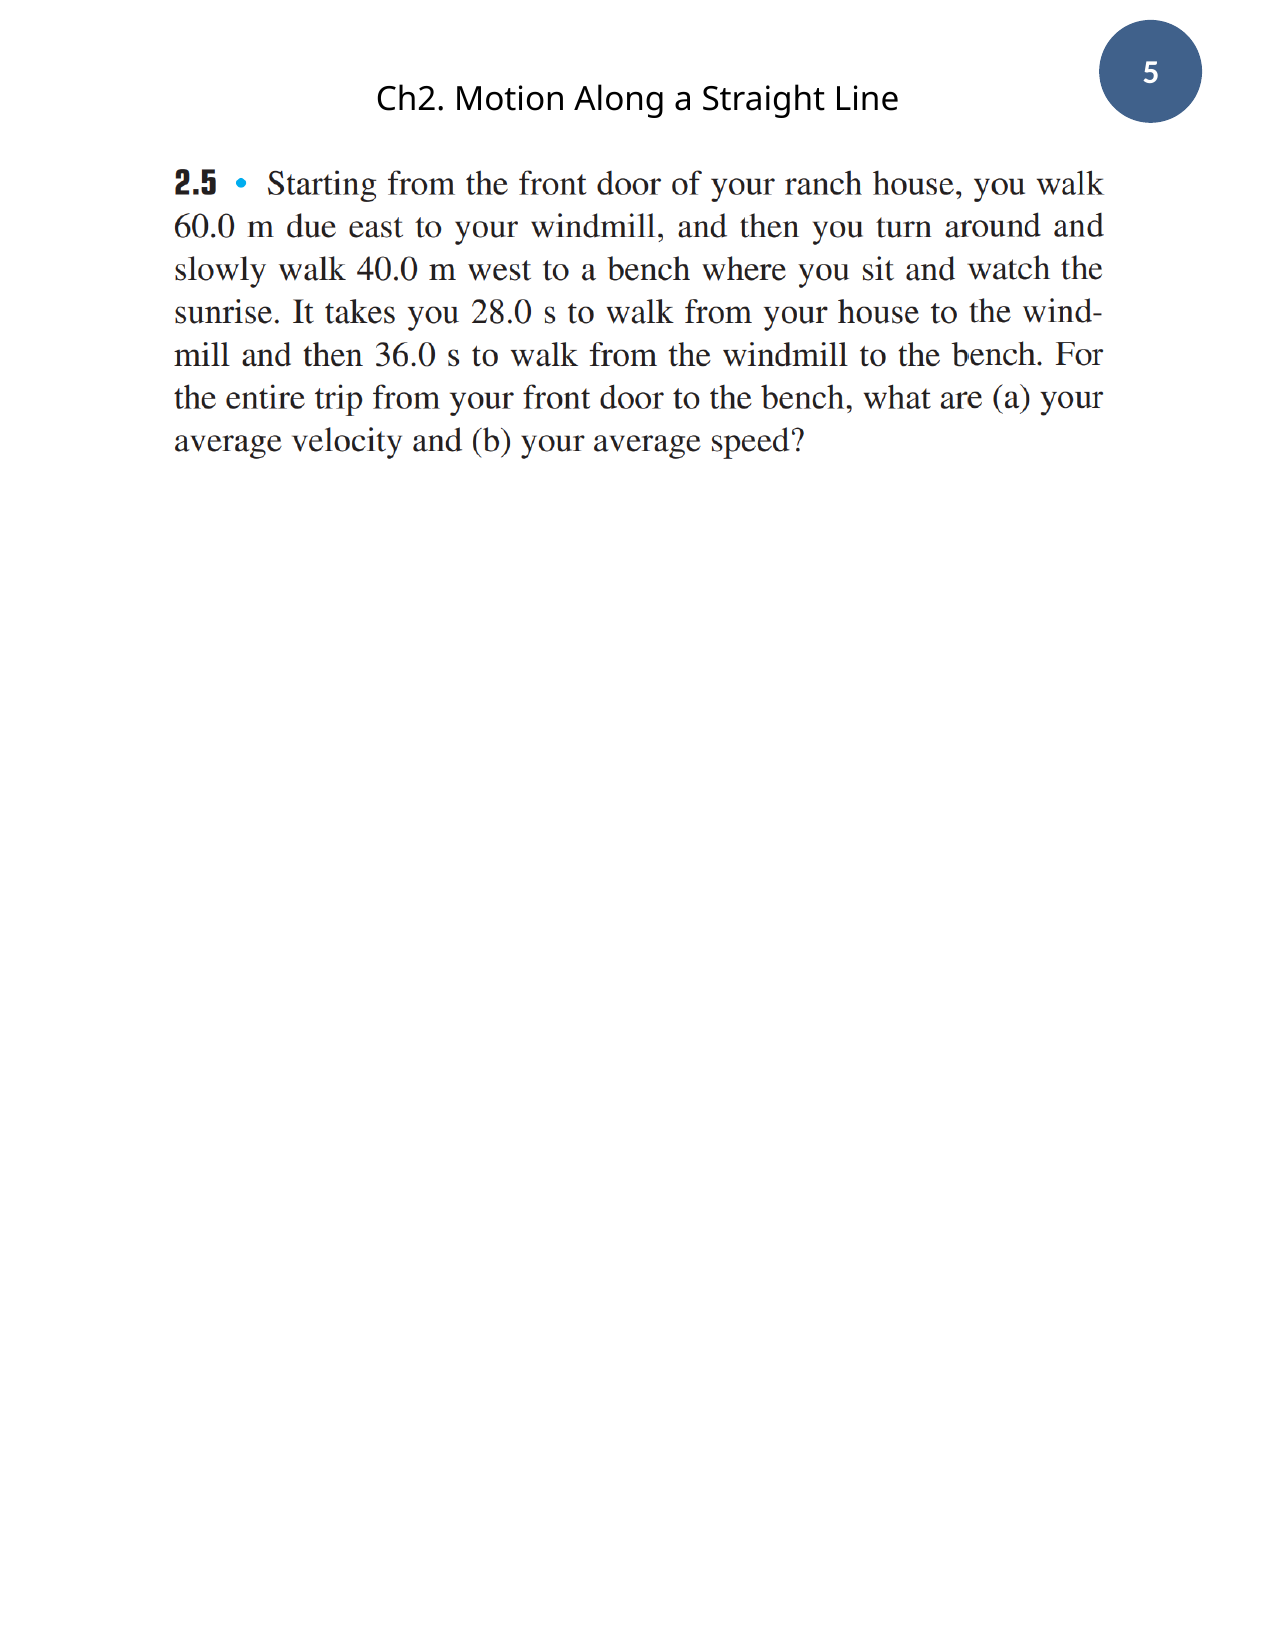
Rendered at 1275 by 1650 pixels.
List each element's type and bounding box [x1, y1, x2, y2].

picture [150, 150, 1125, 465]
